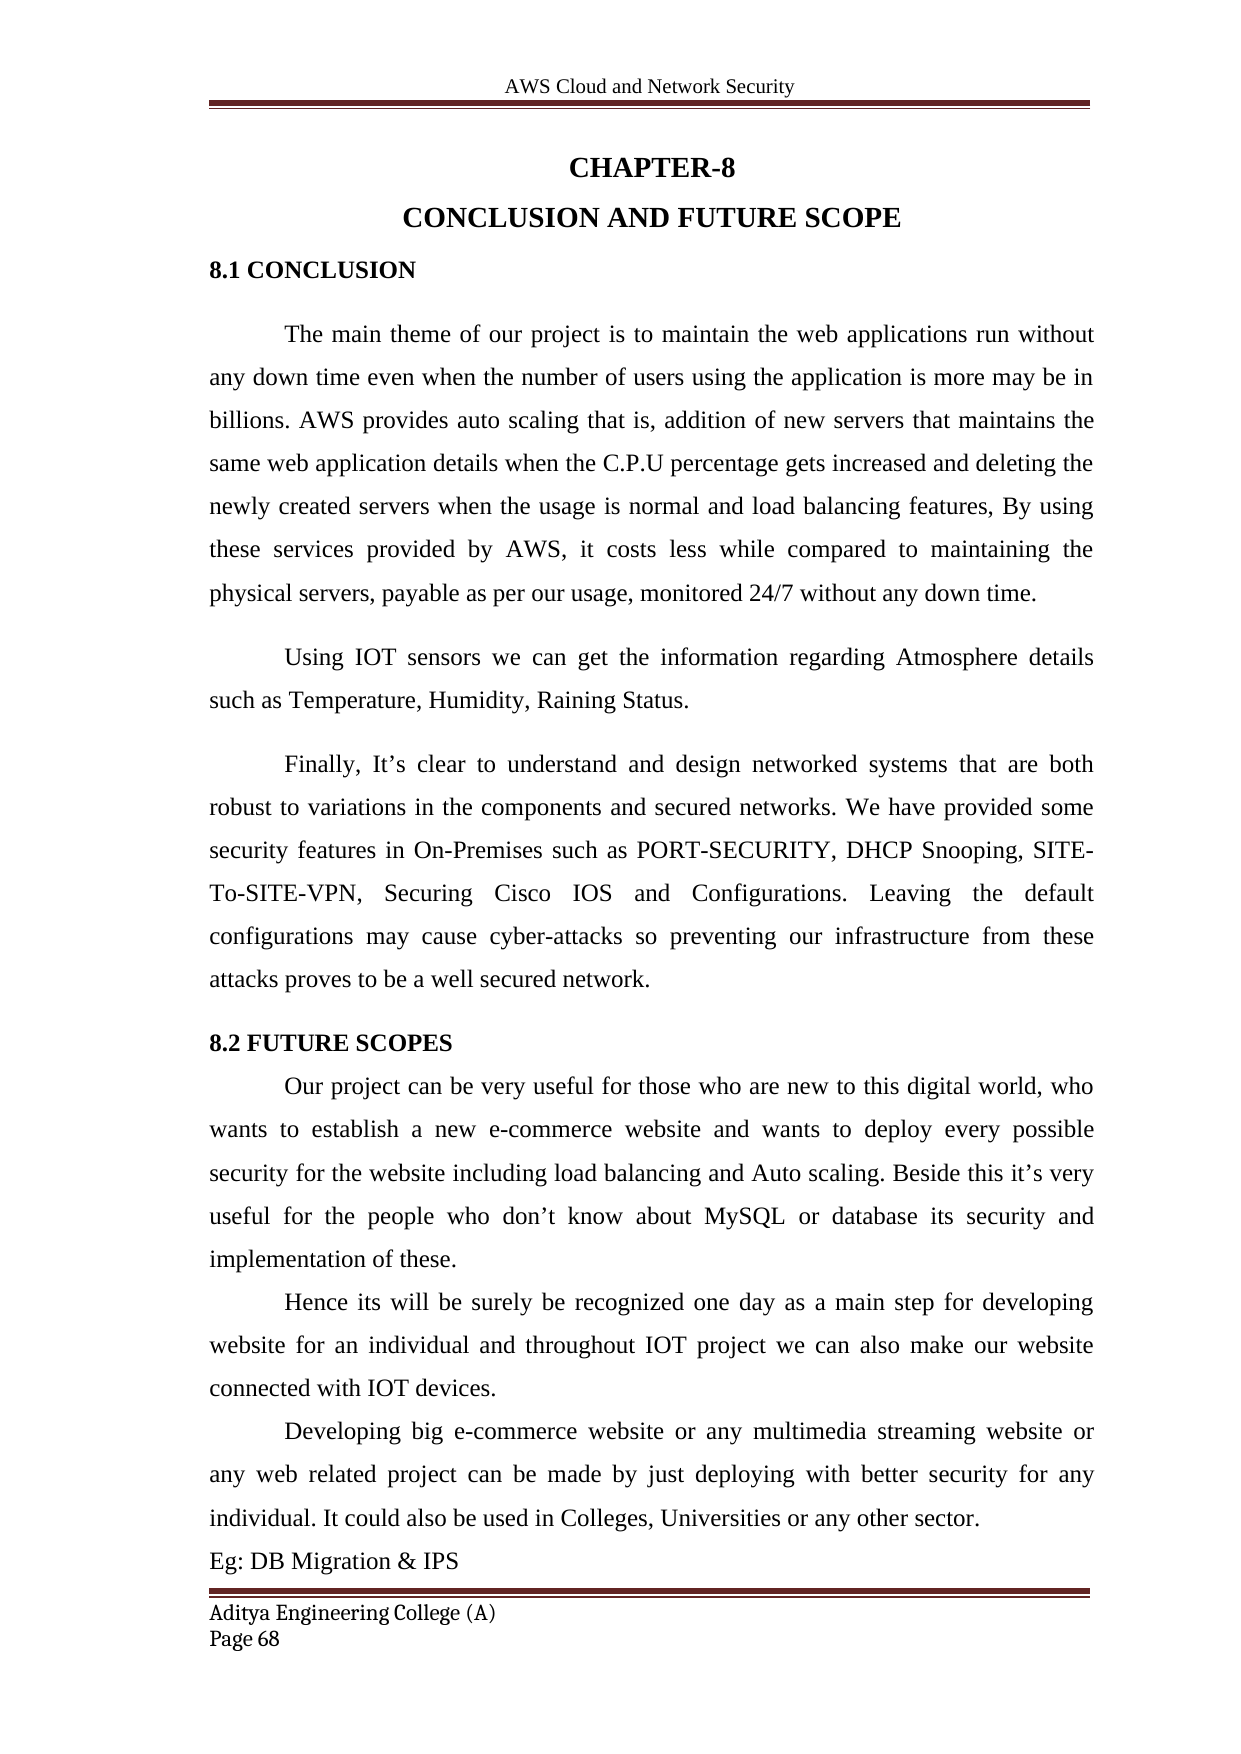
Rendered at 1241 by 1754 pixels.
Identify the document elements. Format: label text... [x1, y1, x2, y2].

text The main theme of our project is to maintain the web applications run without any down time even when the number of users using the application is more may be in billions. AWS provides auto scaling that is, addition of new servers that maintains the same web application details when the C.P.U percentage gets increased and deleting the newly created servers when the usage is normal and load balancing features, By using these services provided by AWS, it costs less while compared to maintaining the physical servers, payable as per our usage, monitored 24/7 without any down time. [209, 319, 1095, 606]
text CONCLUSION AND FUTURE SCOPE [209, 200, 1095, 234]
text Eg: DB Migration & IPS [209, 1546, 1095, 1574]
text Developing big e-commerce website or any multimedia streaming website or any web related project can be made by just deploying with better security for any individual. It could also be used in Colleges, Universities or any other sector. [209, 1416, 1095, 1531]
text Finally, It’s clear to understand and design networked systems that are both robust to variations in the components and secured networks. We have provided some security features in On-Premises such as PORT-SECURITY, DHCP Snooping, SITE-To-SITE-VPN, Securing Cisco IOS and Configurations. Leaving the default configurations may cause cyber-attacks so preventing our infrastructure from these attacks proves to be a well secured network. [209, 749, 1095, 993]
text Hence its will be surely be recognized one day as a main step for developing website for an individual and throughout IOT project we can also make our website connected with IOT devices. [209, 1287, 1095, 1402]
text Using IOT sensors we can get the information regarding Atmosphere details such as Temperature, Humidity, Raining Status. [209, 642, 1095, 713]
text 8.1 CONCLUSION [209, 255, 1095, 284]
text Our project can be very useful for those who are new to this digital world, who wants to establish a new e-commerce website and wants to deploy every possible security for the website including load balancing and Auto scaling. Beside this it’s very useful for the people who don’t know about MySQL or database its security and implementation of these. [209, 1071, 1095, 1273]
text CHAPTER-8 [209, 150, 1095, 183]
text 8.2 FUTURE SCOPES [209, 1028, 1095, 1057]
